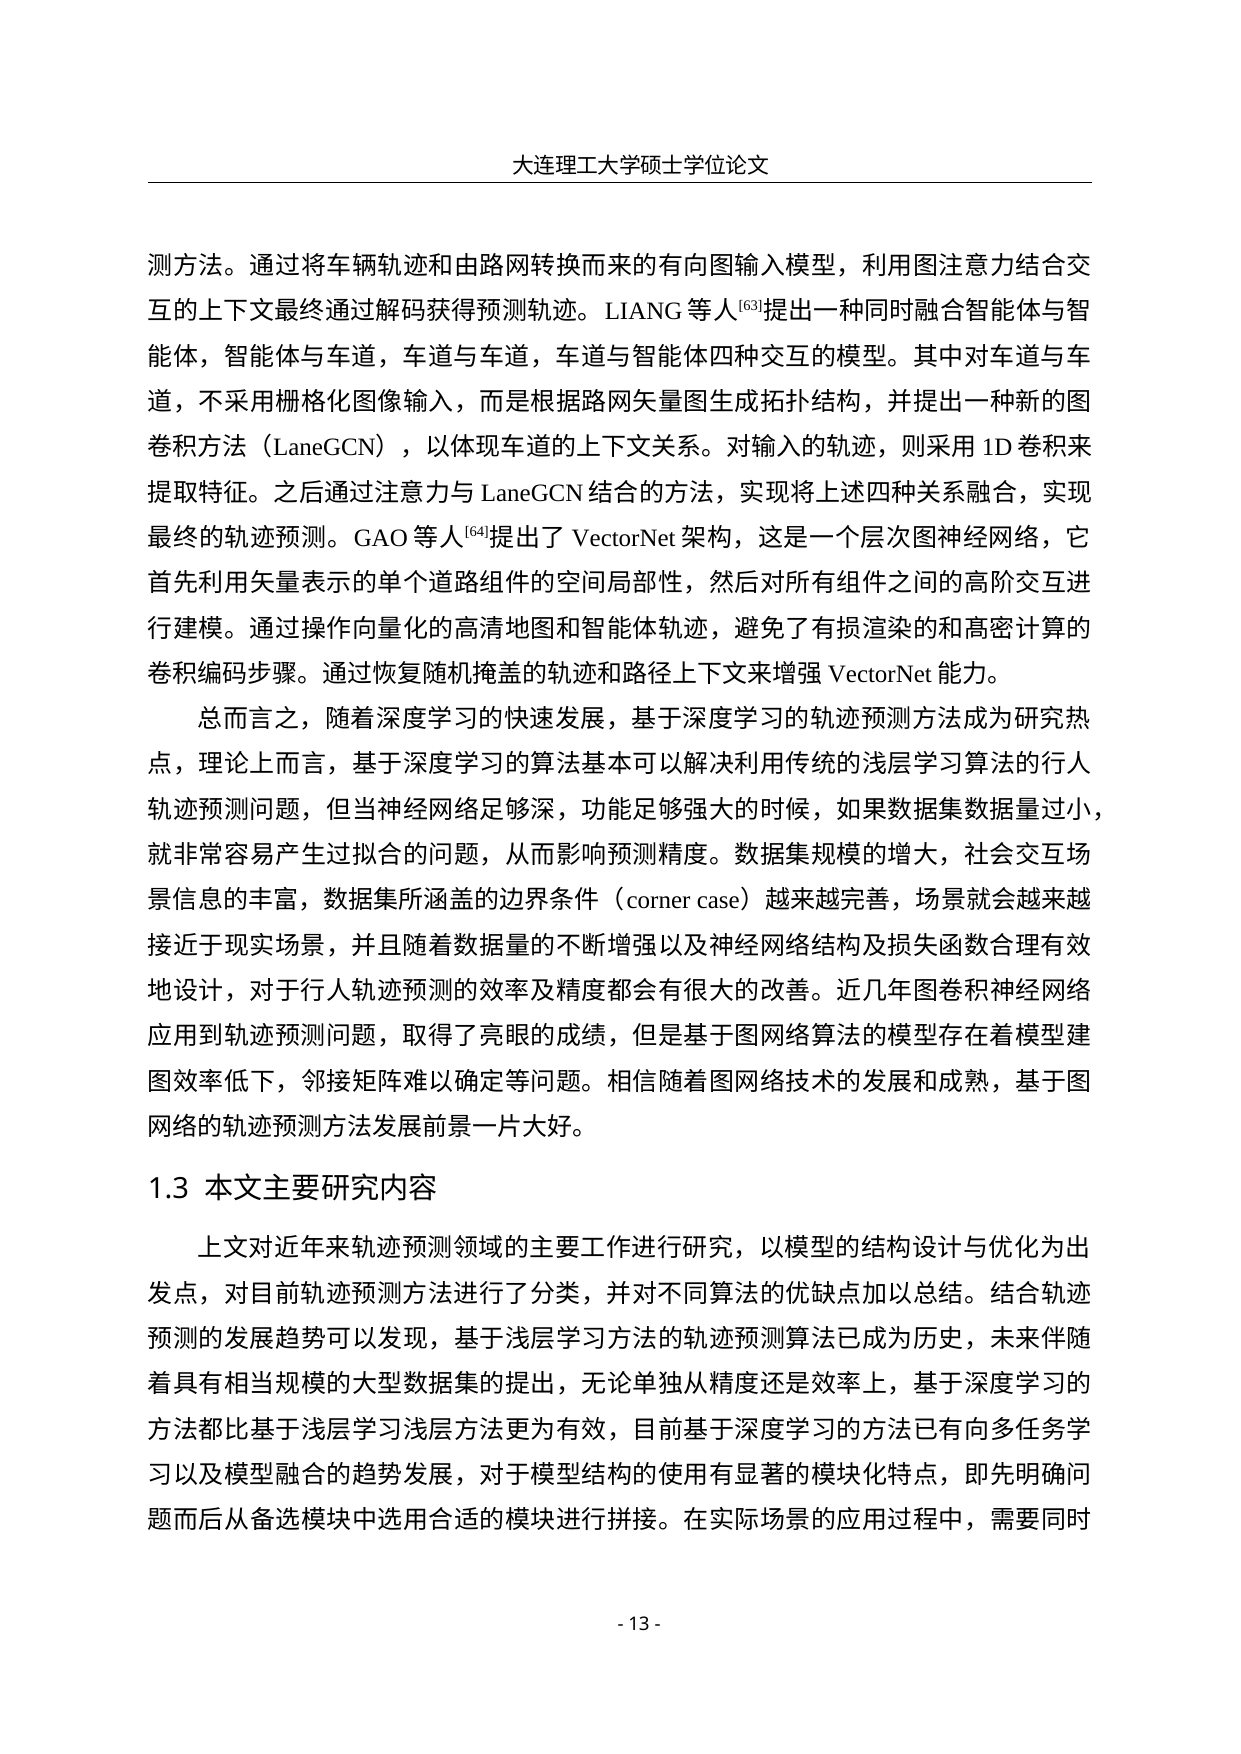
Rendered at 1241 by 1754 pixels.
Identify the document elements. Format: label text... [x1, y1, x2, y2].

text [148, 1228, 1092, 1536]
text 总而言之，随着深度学习的快速发展，基于深度学习的轨迹预测方法成为研究热点，理论上而言，基于深度学习的算法基本可以解决利用传统的浅层学习算法的行人轨迹预测问题，但当神经网络足够深，功能足够强大的时候，如果数据集数据量过小，就非常容易产生过拟合的问题，从而影响预测精度。数据集规模的增大，社会交互场景信息的丰富，数据集所涵盖的边界条件（corner case）越来越完善，场景就会越来越接近于现实场景，并且随着数据量的不断增强以及神经网络结构及损失函数合理有效地设计，对于行人轨迹预测的效率及精度都会有很大的改善。近几年图卷积神经网络应用到轨迹预测问题，取得了亮眼的成绩，但是基于图网络算法的模型存在着模型建图效率低下，邻接矩阵难以确定等问题。相信随着图网络技术的发展和成熟，基于图网络的轨迹预测方法发展前景一片大好。 [148, 699, 1092, 1143]
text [148, 246, 1092, 689]
subtitle 1.3 本文主要研究内容 [148, 1164, 1092, 1207]
